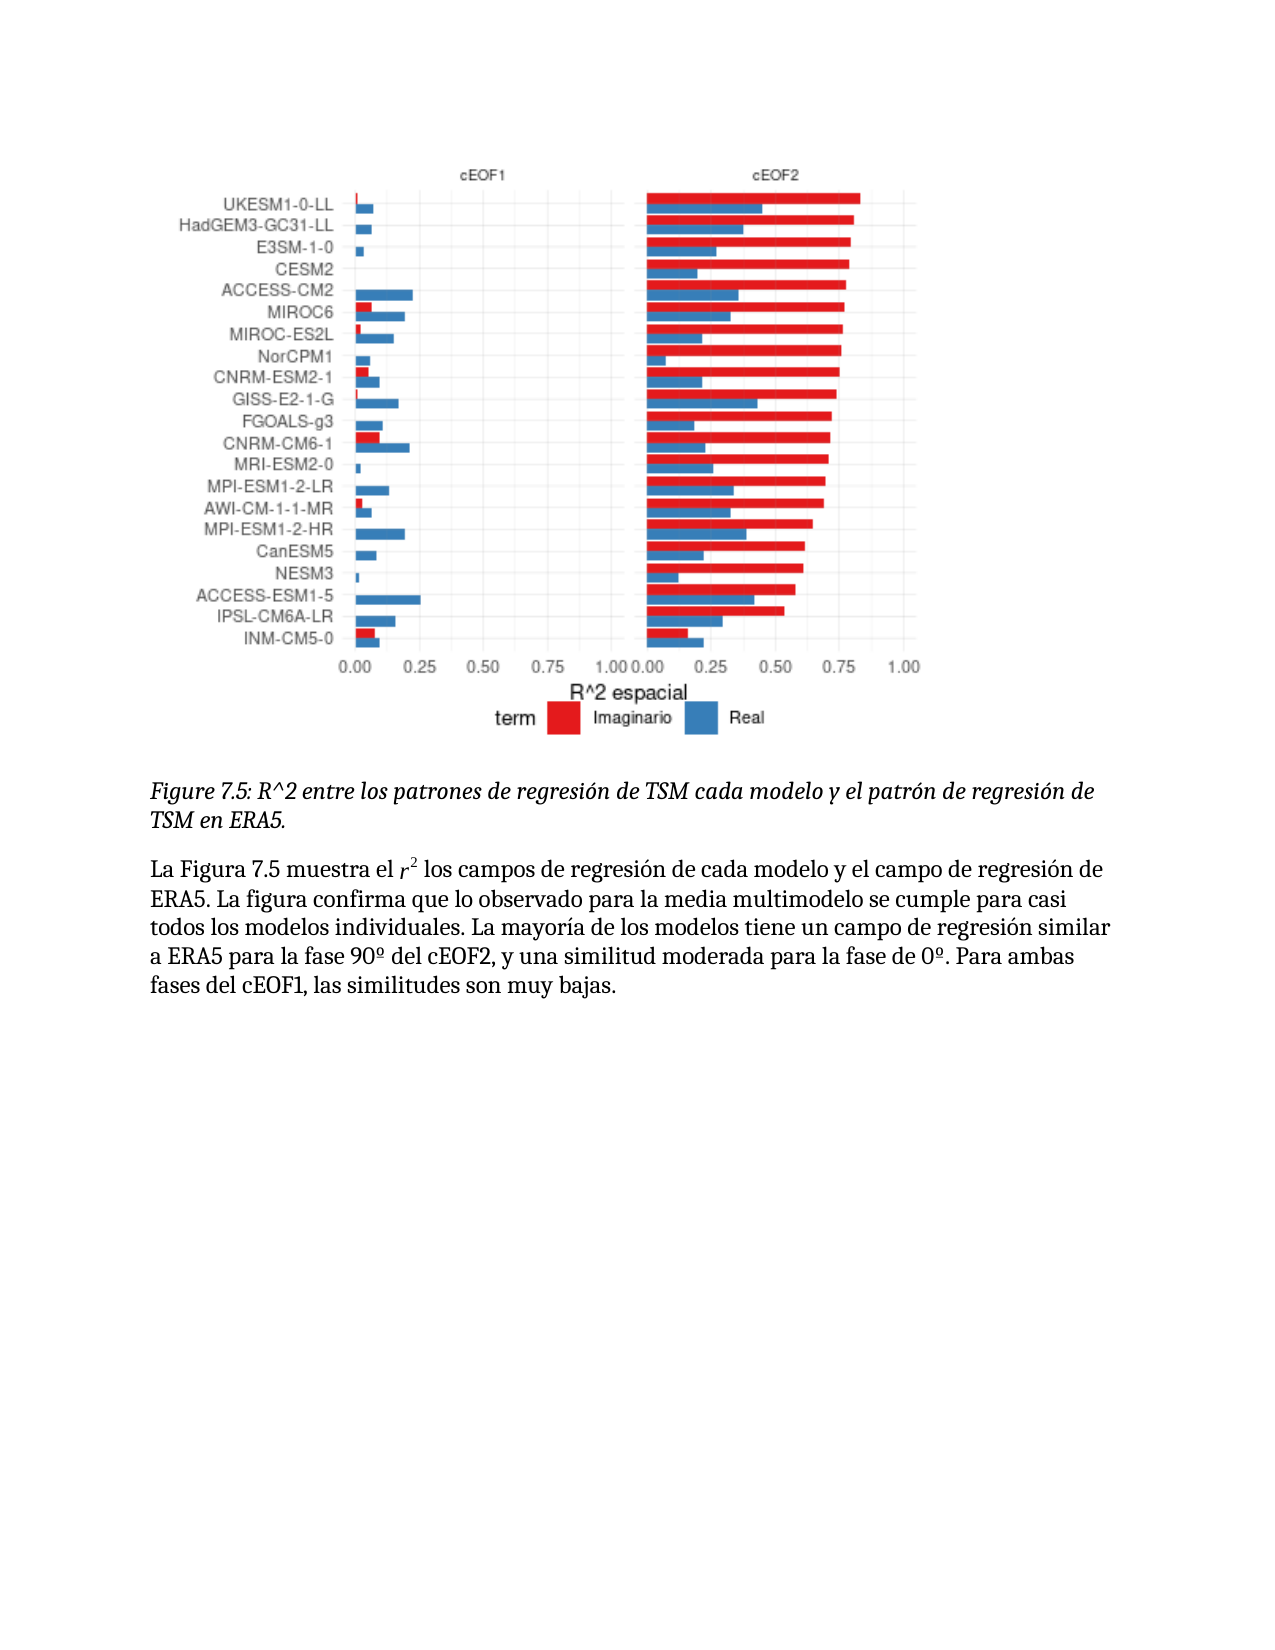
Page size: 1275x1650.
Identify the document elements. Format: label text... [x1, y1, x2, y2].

text La Figura 7.5 muestra el los campos de regresión de cada modelo y el campo de regresión de ERA5. La figura confirma que lo observado para la media multimodelo se cumple para casi todos los modelos individuales. La mayoría de los modelos tiene un campo de regresión similar a ERA5 para la fase 90º del cEOF2, y una similitud moderada para la fase de 0º. Para ambas fases del cEOF1, las similitudes son muy bajas. [150, 853, 1125, 999]
text Figure 7.5: R^2 entre los patrones de regresión de TSM cada modelo y el patrón de regresión de TSM en ERA5. [150, 777, 1125, 835]
picture [168, 150, 927, 757]
